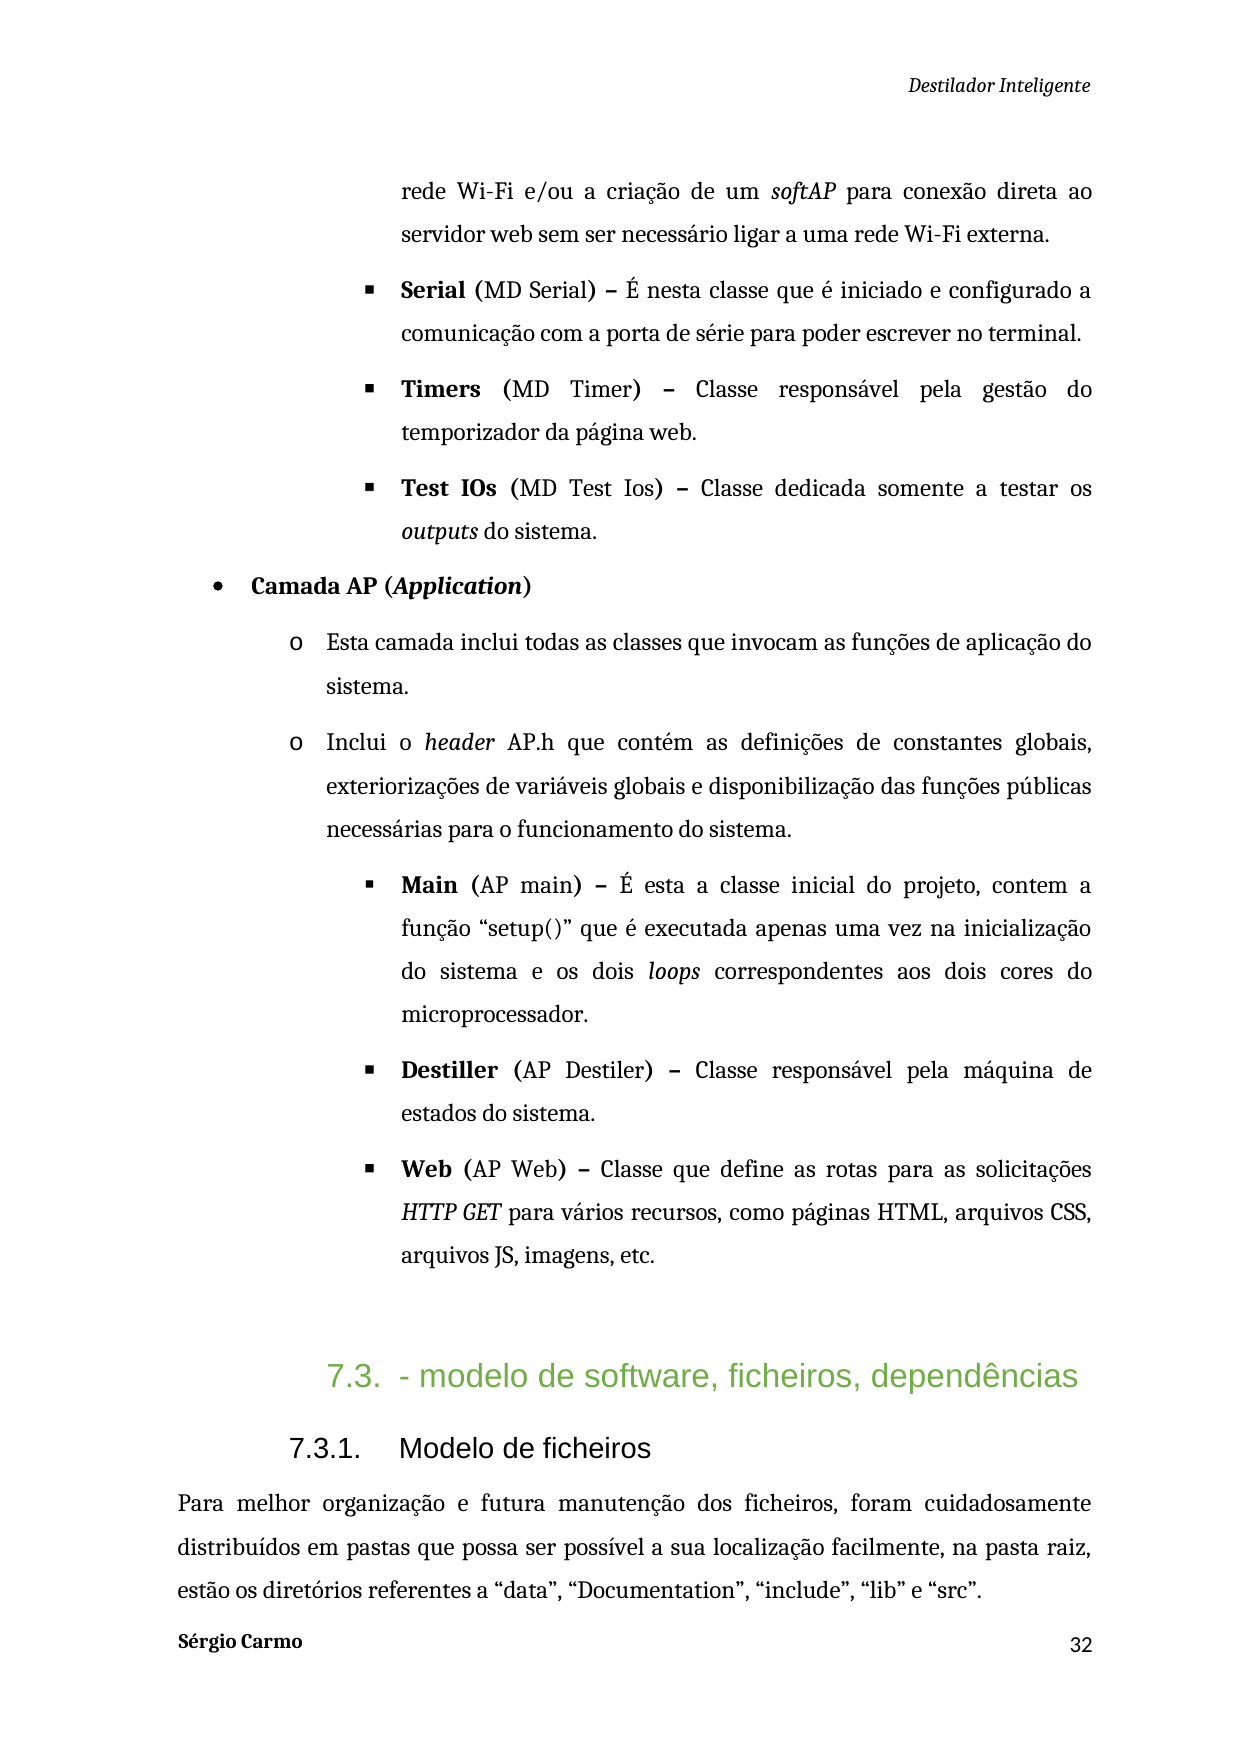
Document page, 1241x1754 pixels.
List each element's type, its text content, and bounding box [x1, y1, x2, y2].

subtitle - modelo de software, ficheiros, dependências [326, 1356, 1092, 1395]
list Main (AP main) – É esta a classe inicial do projeto, contem a função “setup()” que é executada apenas uma vez na inicialização do sistema e os dois loops correspondentes aos dois cores do microprocessador. [363, 871, 1092, 1029]
list Inclui o header AP.h que contém as definições de constantes globais, exteriorizações de variáveis globais e disponibilização das funções públicas necessárias para o funcionamento do sistema. [288, 728, 1092, 844]
list Destiller (AP Destiler) – Classe responsável pela máquina de estados do sistema. [363, 1056, 1092, 1128]
list Test IOs (MD Test Ios) – Classe dedicada somente a testar os outputs do sistema. [363, 473, 1092, 545]
list Esta camada inclui todas as classes que invocam as funções de aplicação do sistema. [288, 628, 1092, 701]
list Camada AP (Application) [213, 572, 1092, 601]
list Serial (MD Serial) – É nesta classe que é iniciado e configurado a comunicação com a porta de série para poder escrever no terminal. [363, 276, 1092, 348]
list Timers (MD Timer) – Classe responsável pela gestão do temporizador da página web. [363, 375, 1092, 447]
list Web (AP Web) – Classe que define as rotas para as solicitações HTTP GET para vários recursos, como páginas HTML, arquivos CSS, arquivos JS, imagens, etc. [363, 1155, 1092, 1270]
text Para melhor organização e futura manutenção dos ficheiros, foram cuidadosamente distribuídos em pastas que possa ser possível a sua localização facilmente, na pasta raiz, estão os diretórios referentes a “data”, “Documentation”, “include”, “lib” e “src”. [177, 1489, 1092, 1604]
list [363, 177, 1092, 249]
subtitle Modelo de ficheiros [288, 1431, 1092, 1464]
